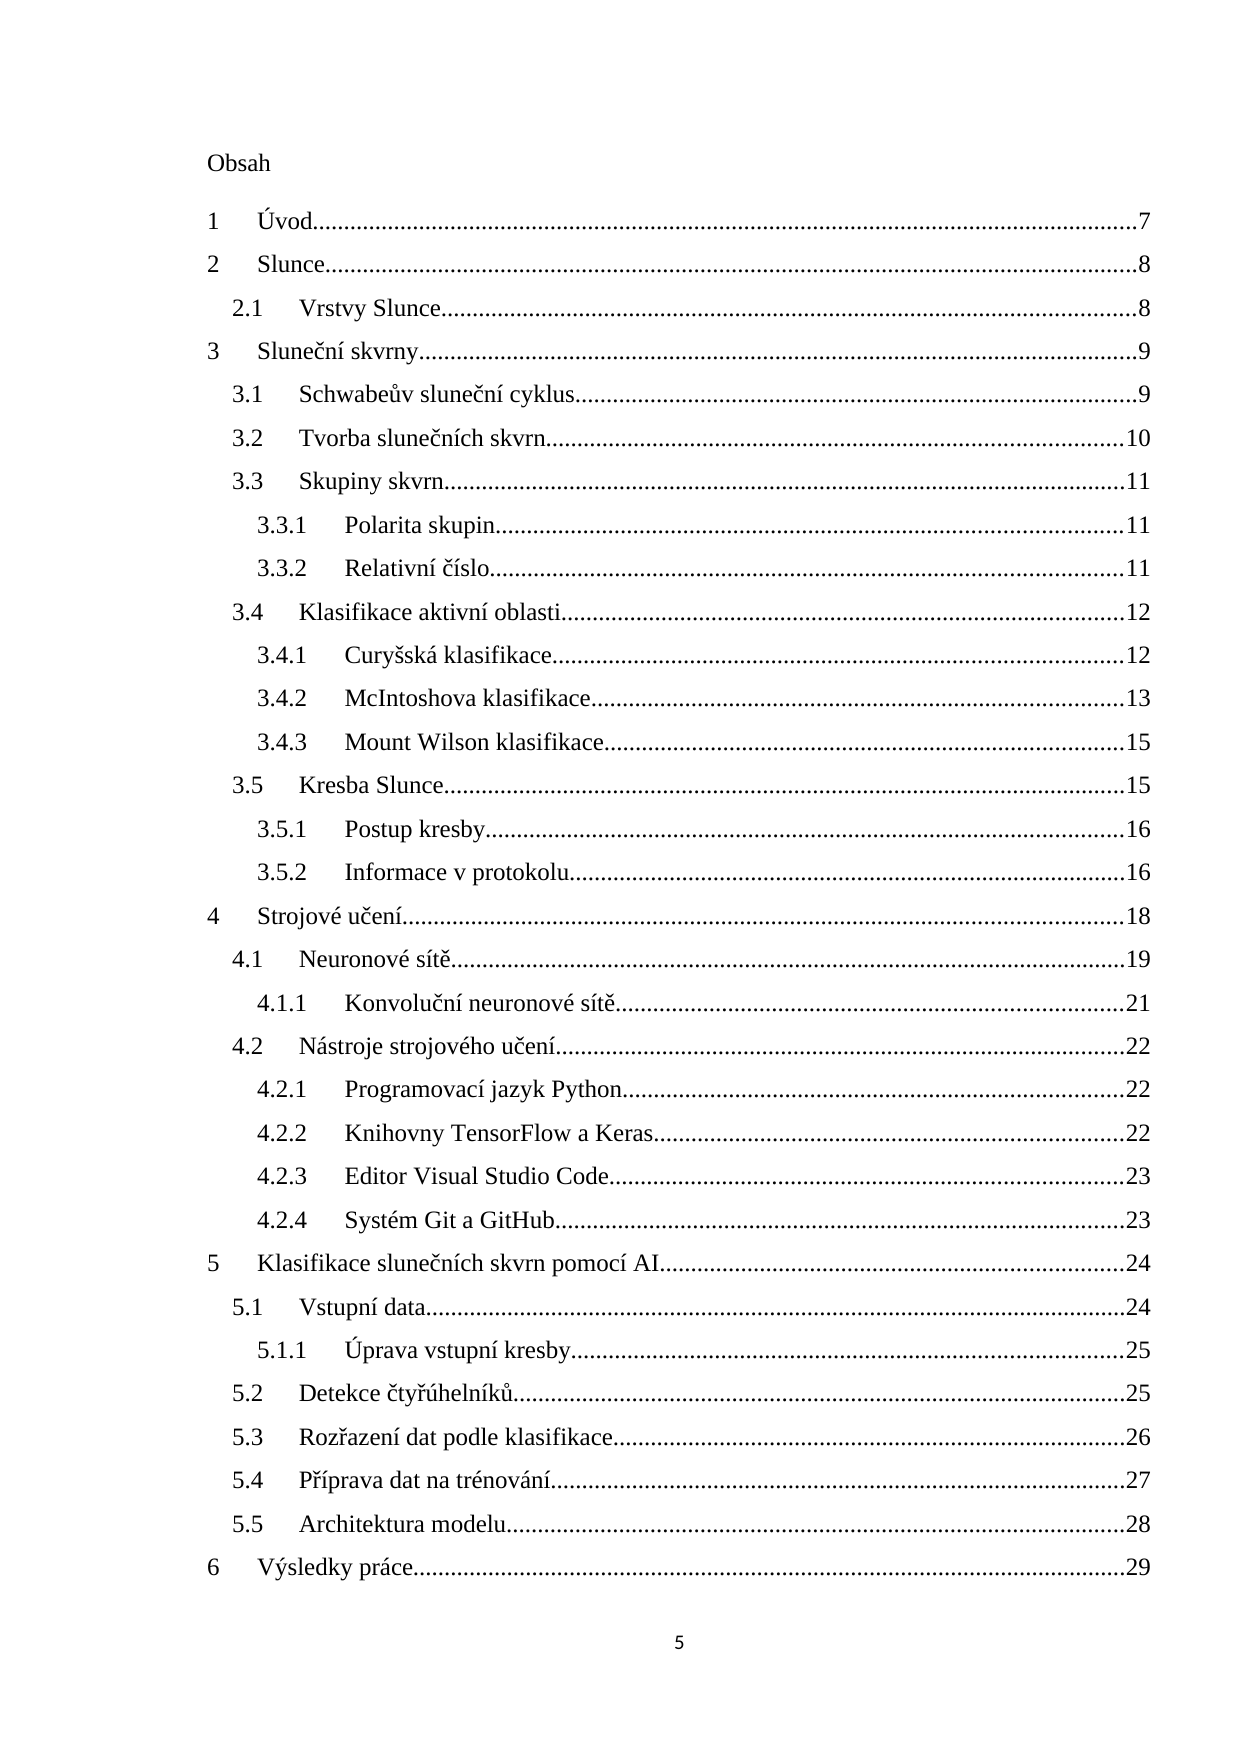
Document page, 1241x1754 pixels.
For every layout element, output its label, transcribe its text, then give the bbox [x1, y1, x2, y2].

text 3.4.3 Mount Wilson klasifikace 15 [257, 727, 1152, 756]
text 4.2.2 Knihovny TensorFlow a Keras 22 [257, 1118, 1152, 1147]
text 3.5.1 Postup kresby 16 [257, 814, 1152, 843]
text 3.3.2 Relativní číslo 11 [257, 553, 1152, 582]
text 5.3 Rozřazení dat podle klasifikace 26 [232, 1422, 1152, 1451]
text 3.3 Skupiny skvrn 11 [232, 466, 1152, 495]
text 3 Sluneční skvrny 9 [207, 336, 1152, 365]
text 3.4.1 Curyšská klasifikace 12 [257, 640, 1152, 669]
text 6 Výsledky práce 29 [207, 1552, 1152, 1581]
text 5.2 Detekce čtyřúhelníků 25 [232, 1378, 1152, 1407]
text 4.2 Nástroje strojového učení 22 [232, 1031, 1152, 1060]
text 3.3.1 Polarita skupin 11 [257, 510, 1152, 538]
text 5.1.1 Úprava vstupní kresby 25 [257, 1335, 1152, 1364]
text 4.1.1 Konvoluční neuronové sítě 21 [257, 988, 1152, 1016]
text 4.2.3 Editor Visual Studio Code 23 [257, 1161, 1152, 1190]
text 4 Strojové učení 18 [207, 901, 1152, 929]
text Obsah [207, 148, 1152, 176]
text 3.4.2 McIntoshova klasifikace 13 [257, 683, 1152, 712]
text 2.1 Vrstvy Slunce 8 [232, 293, 1152, 321]
text 3.4 Klasifikace aktivní oblasti 12 [232, 597, 1152, 625]
text 4.1 Neuronové sítě 19 [232, 944, 1152, 973]
text 4.2.1 Programovací jazyk Python 22 [257, 1074, 1152, 1103]
text 5 Klasifikace slunečních skvrn pomocí AI 24 [207, 1248, 1152, 1277]
text 1 Úvod 7 [207, 206, 1152, 234]
text 5.4 Příprava dat na trénování 27 [232, 1465, 1152, 1494]
text 4.2.4 Systém Git a GitHub 23 [257, 1205, 1152, 1233]
text 3.1 Schwabeův sluneční cyklus 9 [232, 379, 1152, 408]
text 5.5 Architektura modelu 28 [232, 1509, 1152, 1538]
text 2 Slunce 8 [207, 249, 1152, 278]
text 3.2 Tvorba slunečních skvrn 10 [232, 423, 1152, 452]
text 3.5.2 Informace v protokolu 16 [257, 857, 1152, 886]
text 3.5 Kresba Slunce 15 [232, 770, 1152, 799]
text 5.1 Vstupní data 24 [232, 1292, 1152, 1320]
